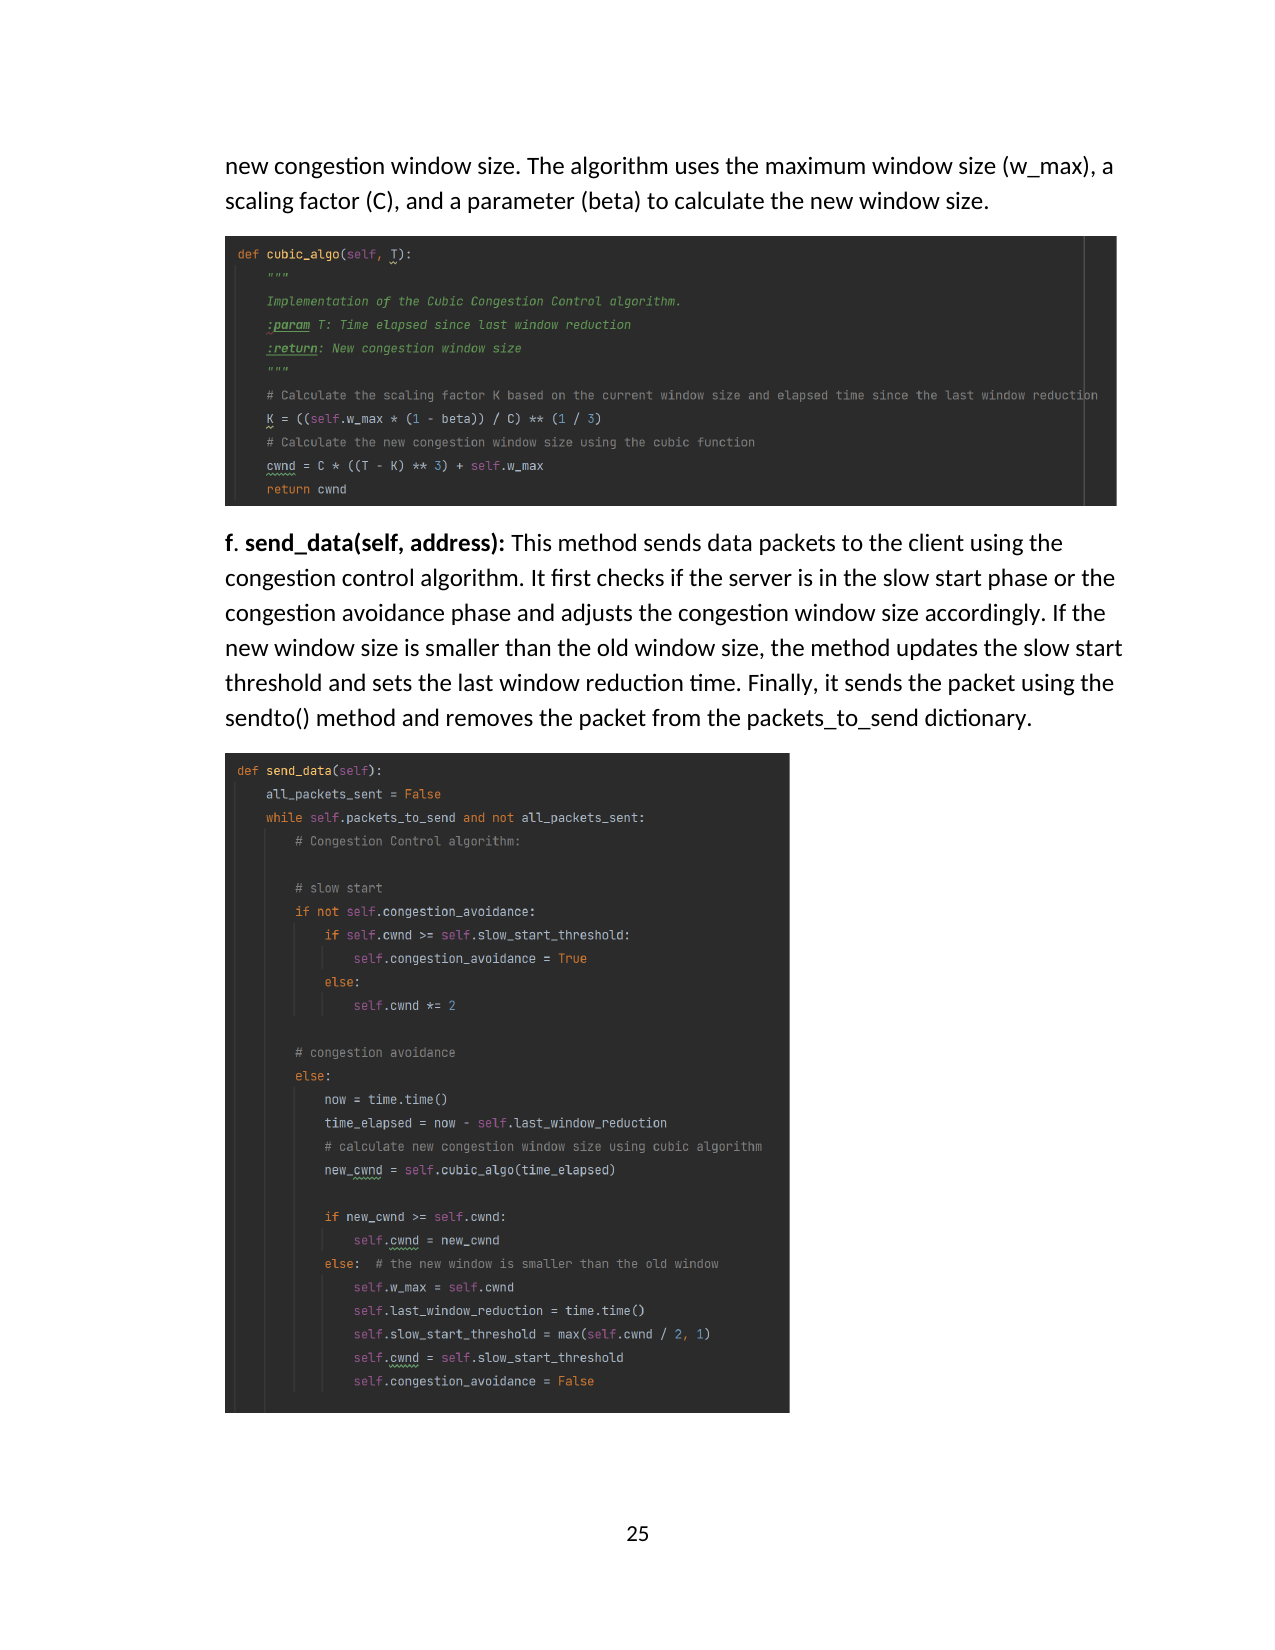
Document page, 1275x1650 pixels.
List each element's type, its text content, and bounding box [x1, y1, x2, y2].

text f. send_data(self, address): This method sends data packets to the client using the congestion control algorithm. It first checks if the server is in the slow start phase or the congestion avoidance phase and adjusts the congestion window size accordingly. If the new window size is smaller than the old window size, the method updates the slow start threshold and sets the last window reduction time. Finally, it sends the packet using the sendto() method and removes the packet from the packets_to_send dictionary. [225, 527, 1125, 732]
picture [225, 236, 1117, 506]
picture [225, 753, 790, 1413]
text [225, 150, 1125, 216]
